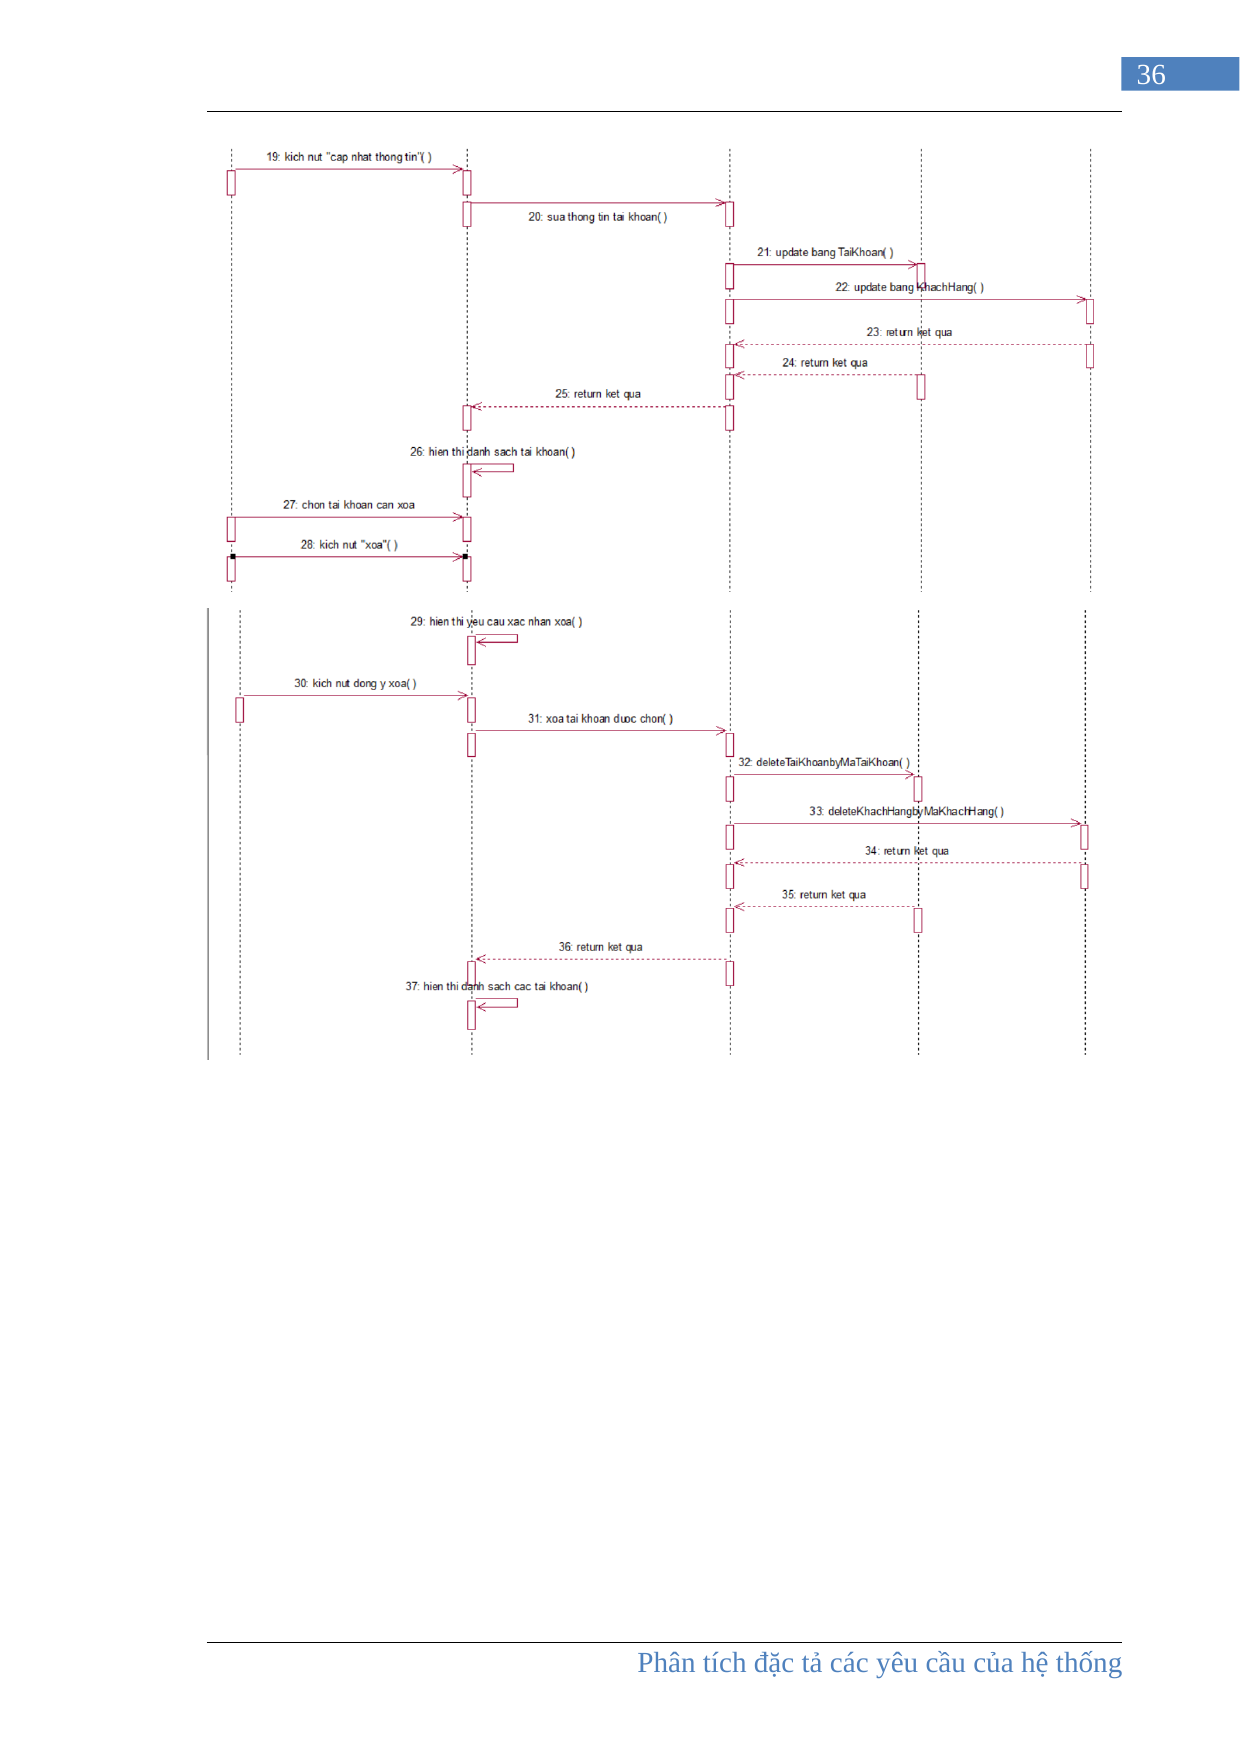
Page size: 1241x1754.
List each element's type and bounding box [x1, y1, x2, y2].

picture [206, 147, 1123, 592]
picture [206, 608, 1123, 1060]
